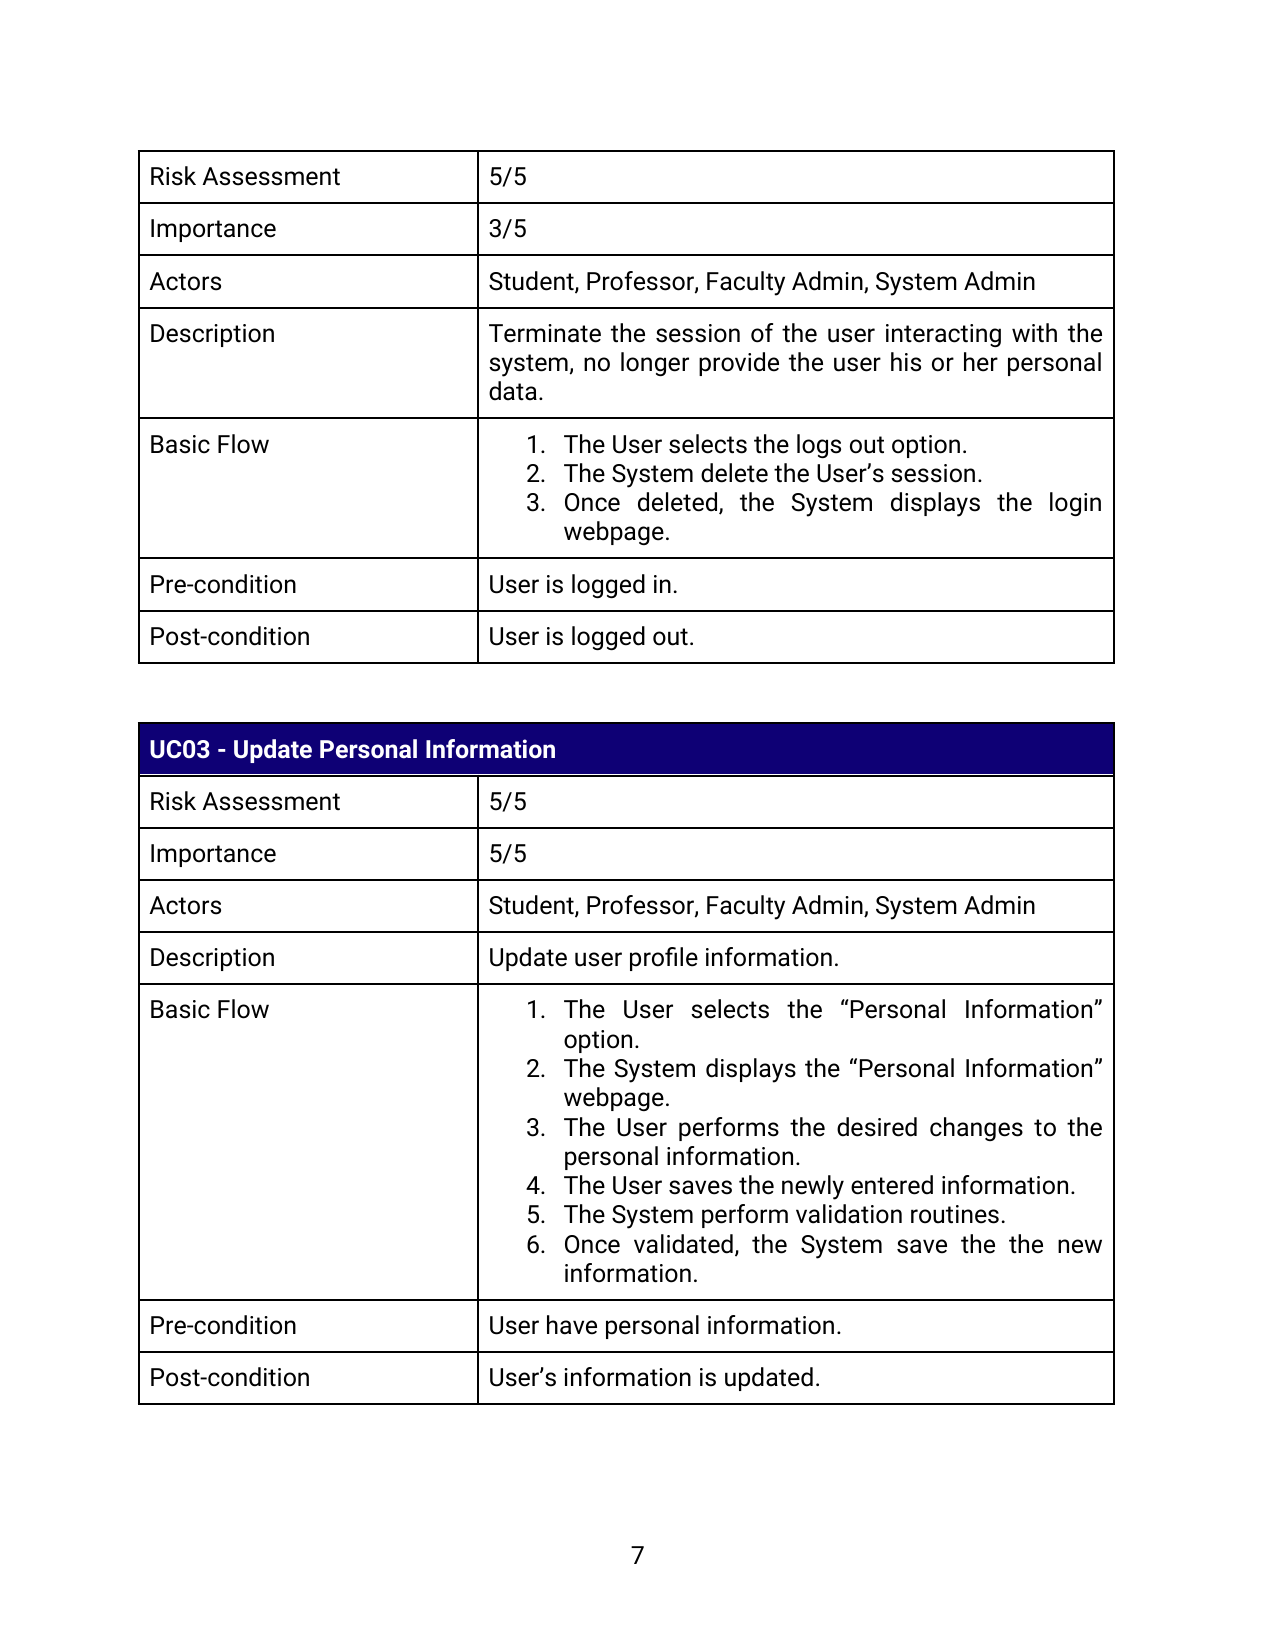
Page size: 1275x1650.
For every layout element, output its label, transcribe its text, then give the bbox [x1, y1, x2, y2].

table_cell Importance [140, 829, 477, 879]
table_cell Update user profile information. [479, 933, 1113, 983]
table_cell The User selects the logs out option. The System delete the User’s session. Once deleted, the System displays the login webpage. [479, 419, 1113, 557]
table_cell User’s information is updated. [479, 1353, 1113, 1403]
table_cell Description [140, 309, 477, 417]
table_cell Actors [140, 256, 477, 307]
table_cell Basic Flow [140, 985, 477, 1299]
table_cell Importance [140, 204, 477, 254]
table_cell User is logged out. [479, 612, 1113, 662]
table_cell Post-condition [140, 612, 477, 662]
table_cell 5/5 [479, 829, 1113, 879]
table_cell 5/5 [479, 777, 1113, 827]
table_cell Pre-condition [140, 1301, 477, 1351]
table_cell 3/5 [479, 204, 1113, 254]
table_cell User have personal information. [479, 1301, 1113, 1351]
table_cell Actors [140, 881, 477, 931]
table_cell Description [140, 933, 477, 983]
table_cell Post-condition [140, 1353, 477, 1403]
table_cell 5/5 [479, 152, 1113, 202]
table_cell Basic Flow [140, 419, 477, 557]
table_cell Pre-condition [140, 559, 477, 609]
table_header UC03 - Update Personal Information [140, 724, 1113, 774]
table_cell User is logged in. [479, 559, 1113, 609]
table_cell Risk Assessment [140, 777, 477, 827]
table_cell The User selects the “Personal Information” option. The System displays the “Personal Information” webpage. The User performs the desired changes to the personal information. The User saves the newly entered information. The System perform validation routines. Once validated, the System save the the new information. [479, 985, 1113, 1299]
table_cell Student, Professor, Faculty Admin, System Admin [479, 256, 1113, 307]
table_cell Risk Assessment [140, 152, 477, 202]
table_cell Student, Professor, Faculty Admin, System Admin [479, 881, 1113, 931]
table_cell Terminate the session of the user interacting with the system, no longer provide the user his or her personal data. [479, 309, 1113, 417]
